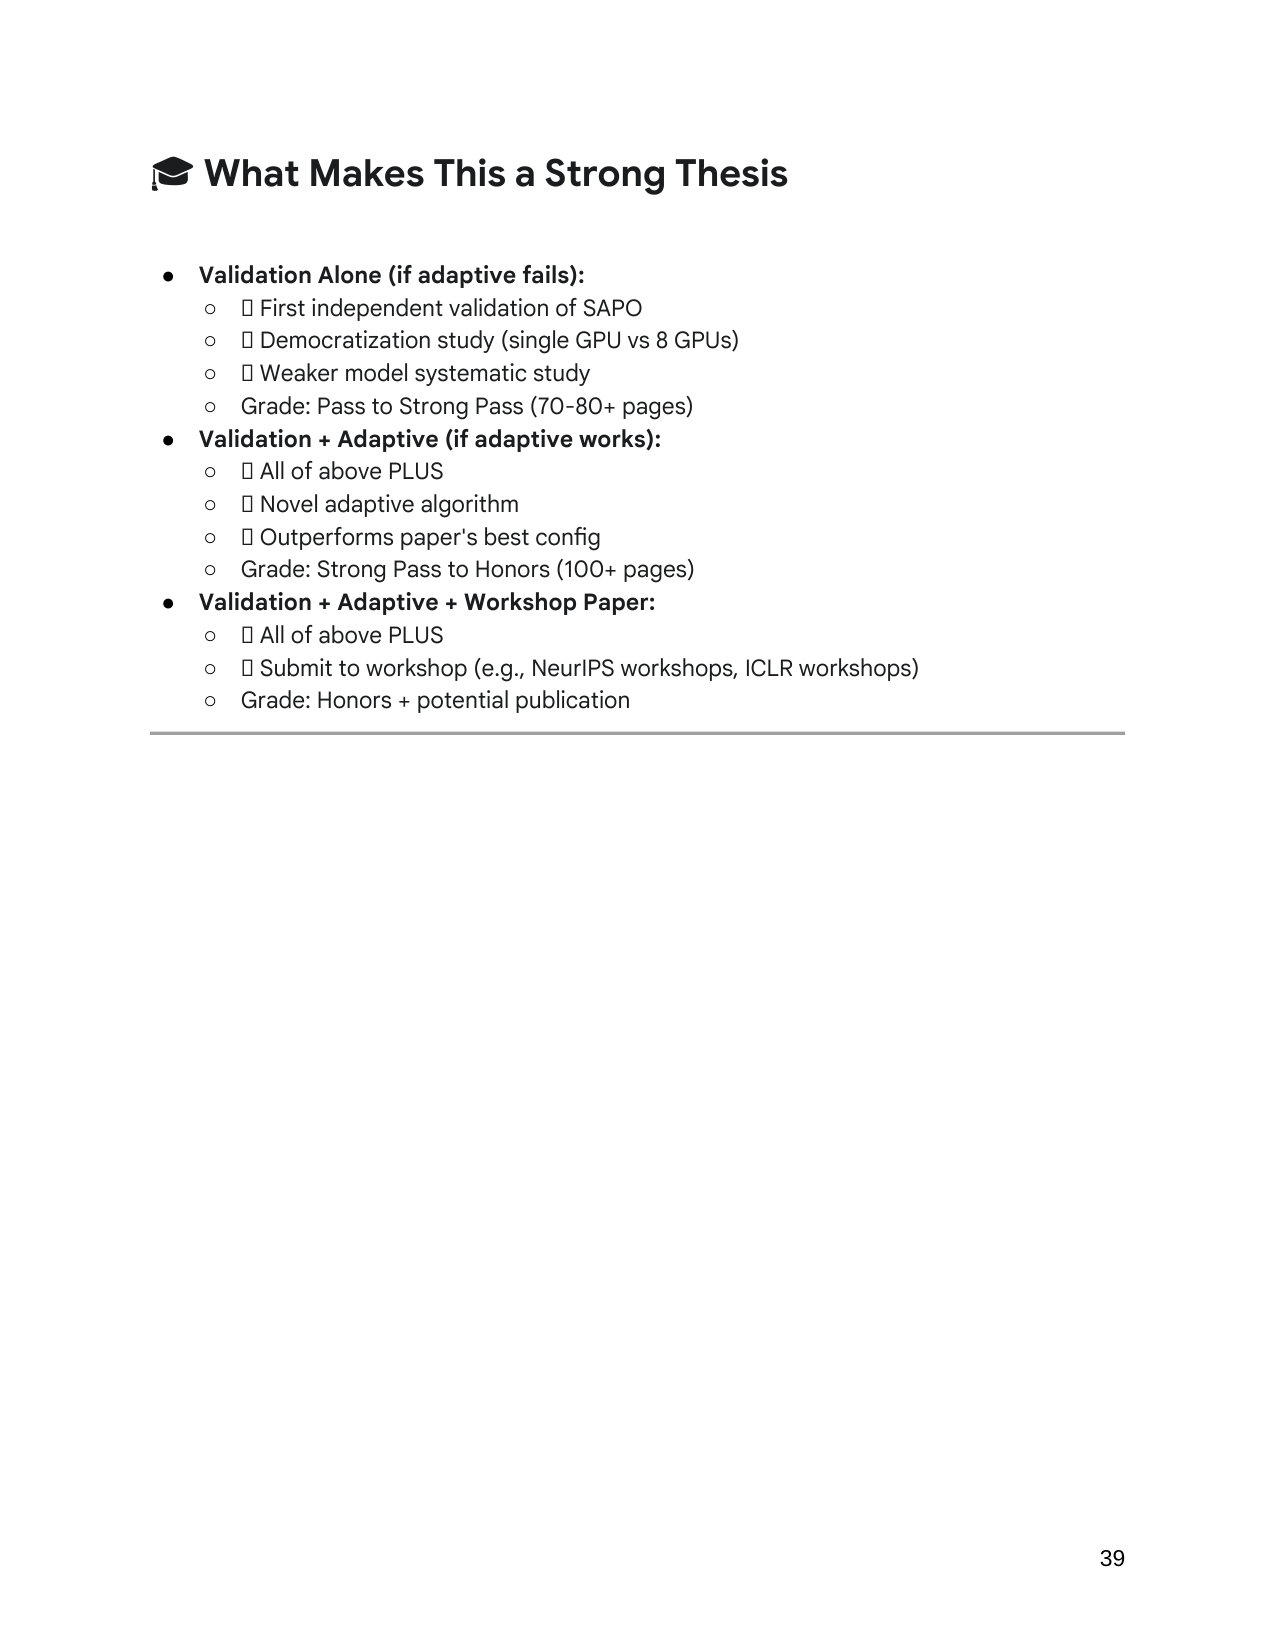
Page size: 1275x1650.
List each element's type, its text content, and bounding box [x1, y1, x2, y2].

list ✅ Weaker model systematic study [203, 359, 1125, 388]
list Grade: Pass to Strong Pass (70-80+ pages) [203, 392, 1125, 421]
list Validation + Adaptive (if adaptive works): [161, 425, 1125, 453]
list ✅ Novel adaptive algorithm [203, 490, 1125, 519]
list Grade: Honors + potential publication [203, 686, 1125, 715]
list ✅ Submit to workshop (e.g., NeurIPS workshops, ICLR workshops) [203, 654, 1125, 682]
list ✅ Outperforms paper's best config [203, 523, 1125, 552]
list Grade: Strong Pass to Honors (100+ pages) [203, 556, 1125, 584]
list Validation Alone (if adaptive fails): [161, 261, 1125, 290]
subtitle 🎓 What Makes This a Strong Thesis [150, 150, 1125, 197]
list Validation + Adaptive + Workshop Paper: [161, 588, 1125, 617]
list ✅ All of above PLUS [203, 457, 1125, 486]
list ✅ Democratization study (single GPU vs 8 GPUs) [203, 327, 1125, 355]
list ✅ First independent validation of SAPO [203, 294, 1125, 323]
list ✅ All of above PLUS [203, 621, 1125, 650]
